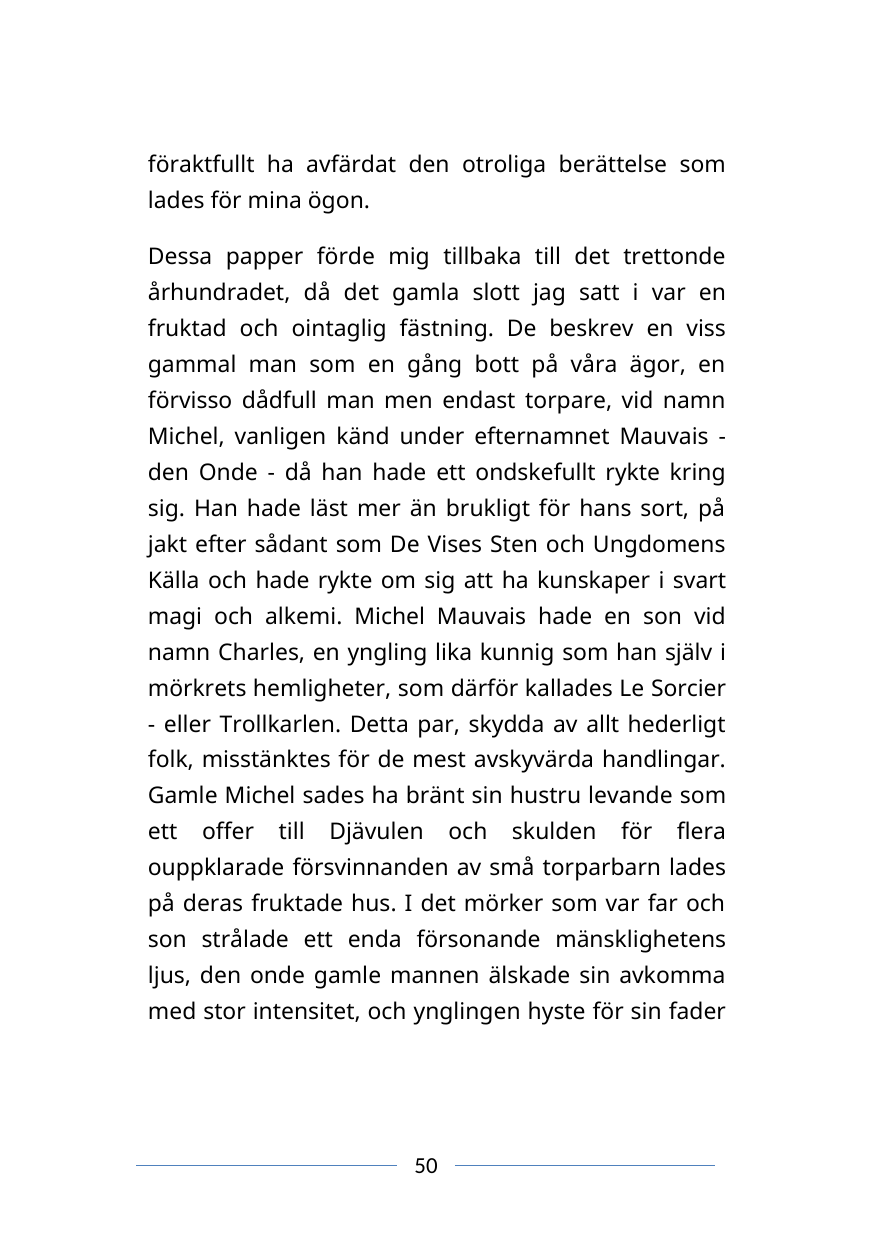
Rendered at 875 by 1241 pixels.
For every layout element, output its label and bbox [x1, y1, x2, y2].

text [148, 240, 726, 1026]
text [148, 148, 726, 215]
